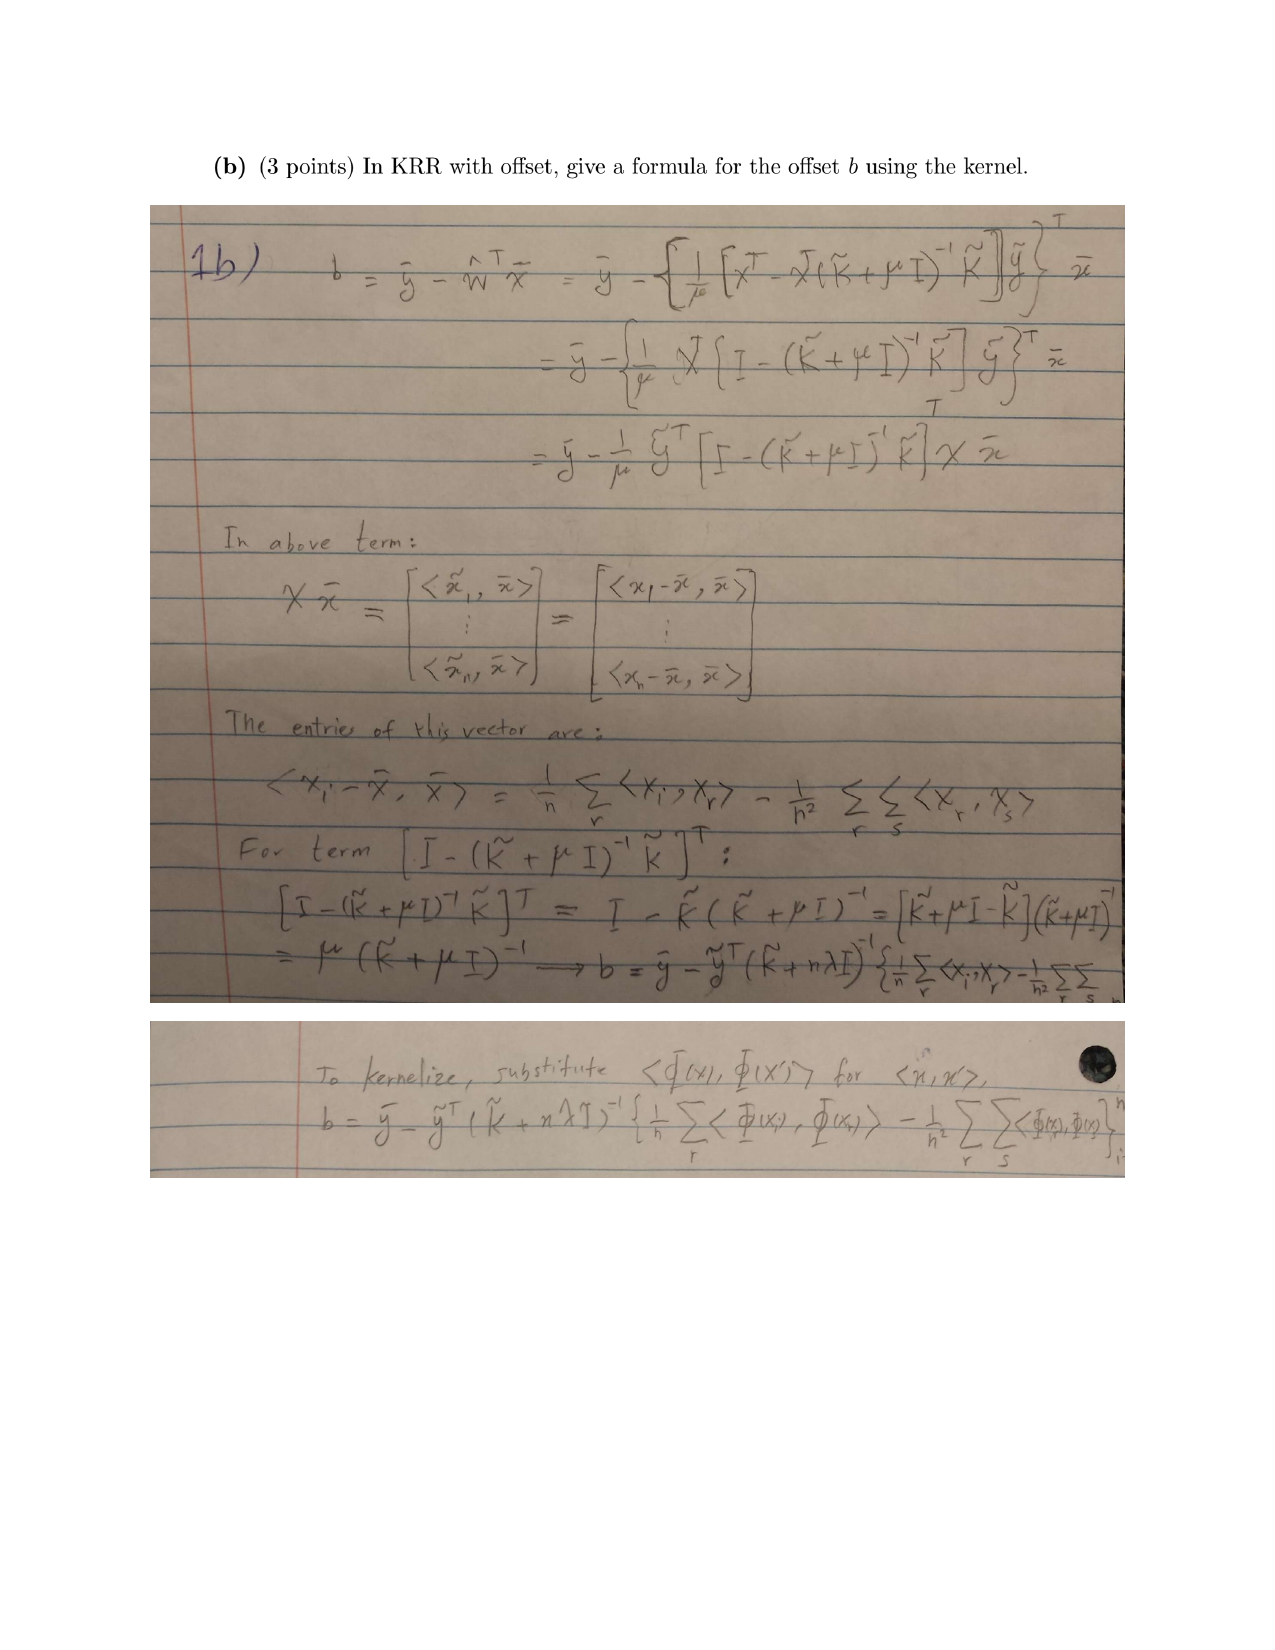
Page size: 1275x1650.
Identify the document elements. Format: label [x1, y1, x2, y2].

picture [150, 205, 1125, 1003]
picture [150, 150, 1125, 186]
picture [150, 1021, 1125, 1178]
